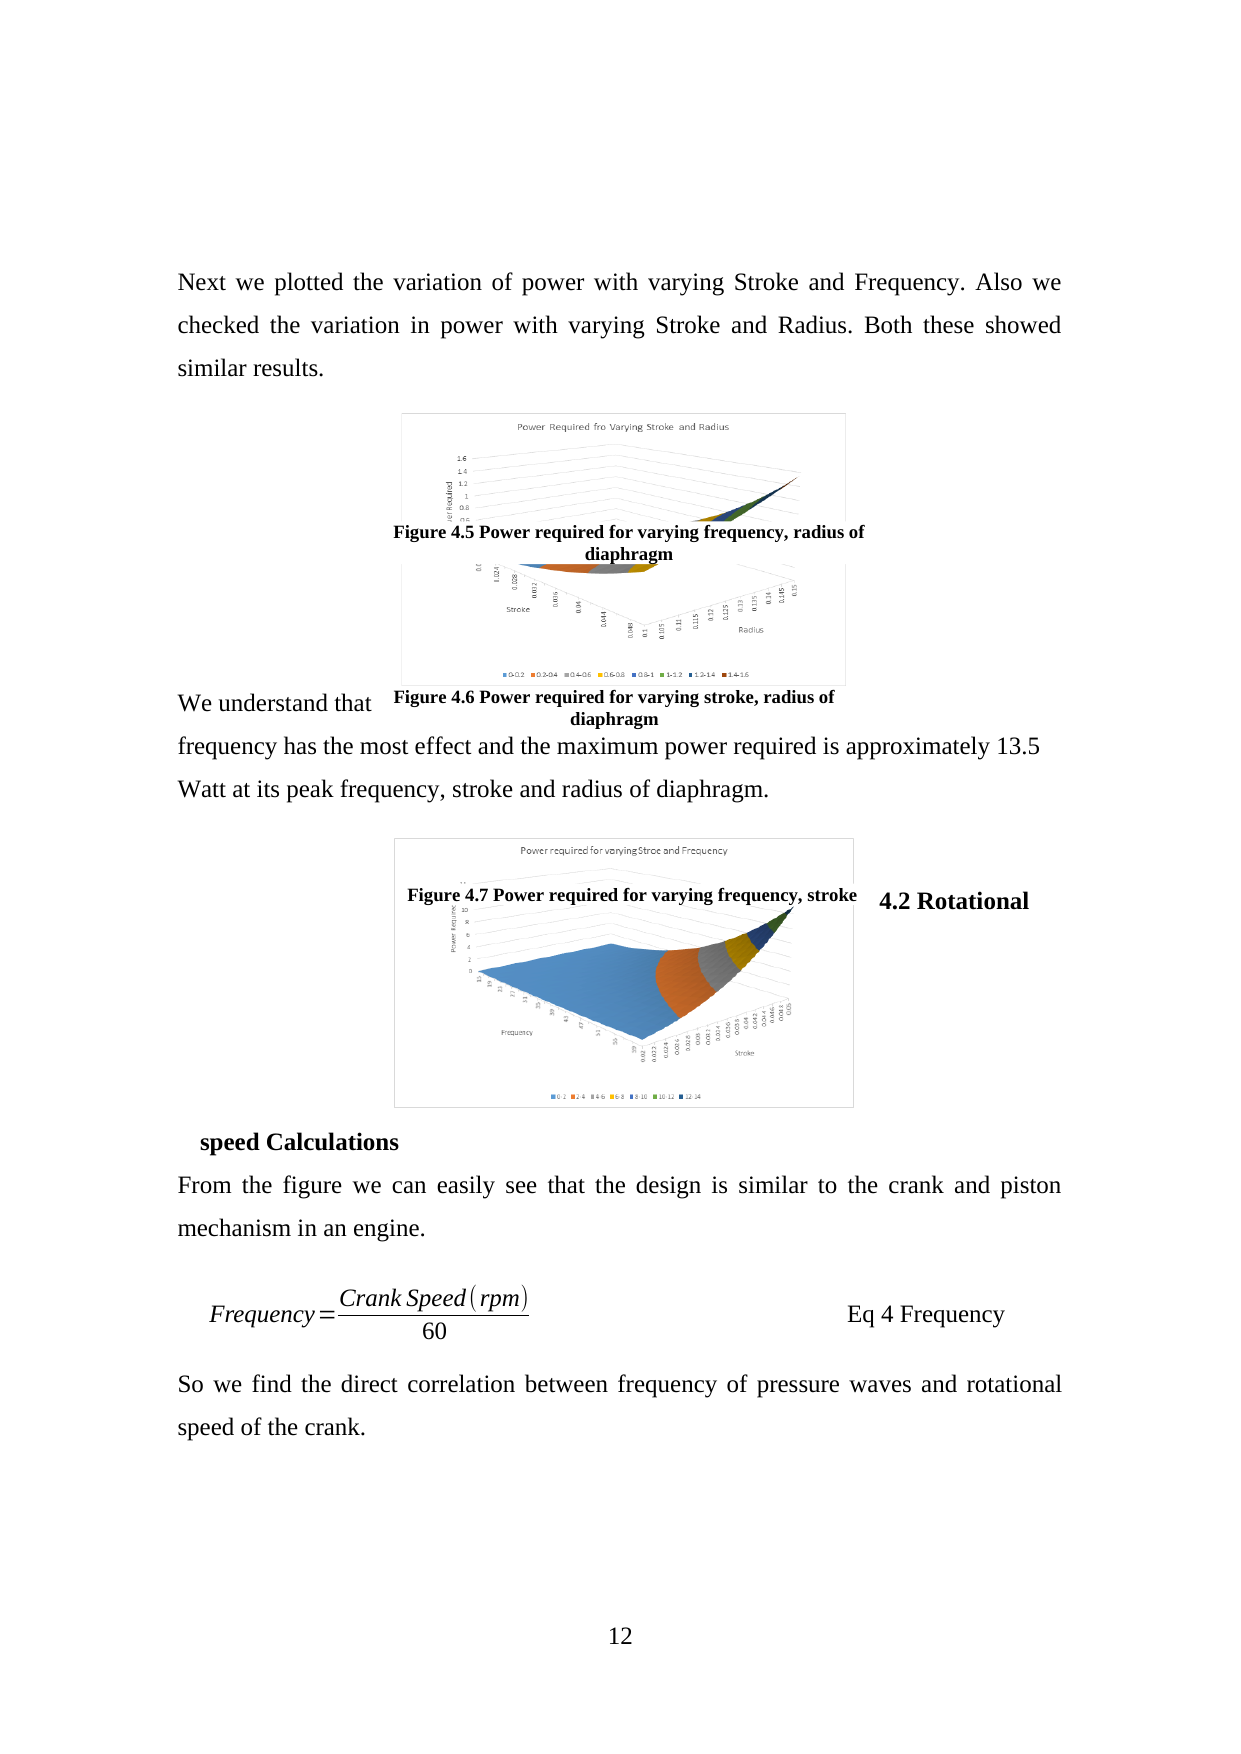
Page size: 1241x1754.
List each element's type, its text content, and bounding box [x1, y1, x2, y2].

table_header Eq 4 Frequency [562, 1273, 1077, 1369]
text We understand that frequency has the most effect and the maximum power required is approximately 13.5 Watt at its peak frequency, stroke and radius of diaphragm. [177, 643, 1063, 803]
text So we find the direct correlation between frequency of pressure waves and rotational speed of the crank. [177, 1369, 1063, 1441]
picture [401, 565, 846, 686]
text Next we plotted the variation of power with varying Stroke and Frequency. Also we checked the variation in power with varying Stroke and Radius. Both these showed similar results. [177, 267, 1063, 382]
table_header [177, 1273, 562, 1369]
text From the figure we can easily see that the design is similar to the crank and piston mechanism in an engine. [177, 1170, 1063, 1242]
picture [401, 413, 846, 521]
picture [392, 836, 855, 1109]
